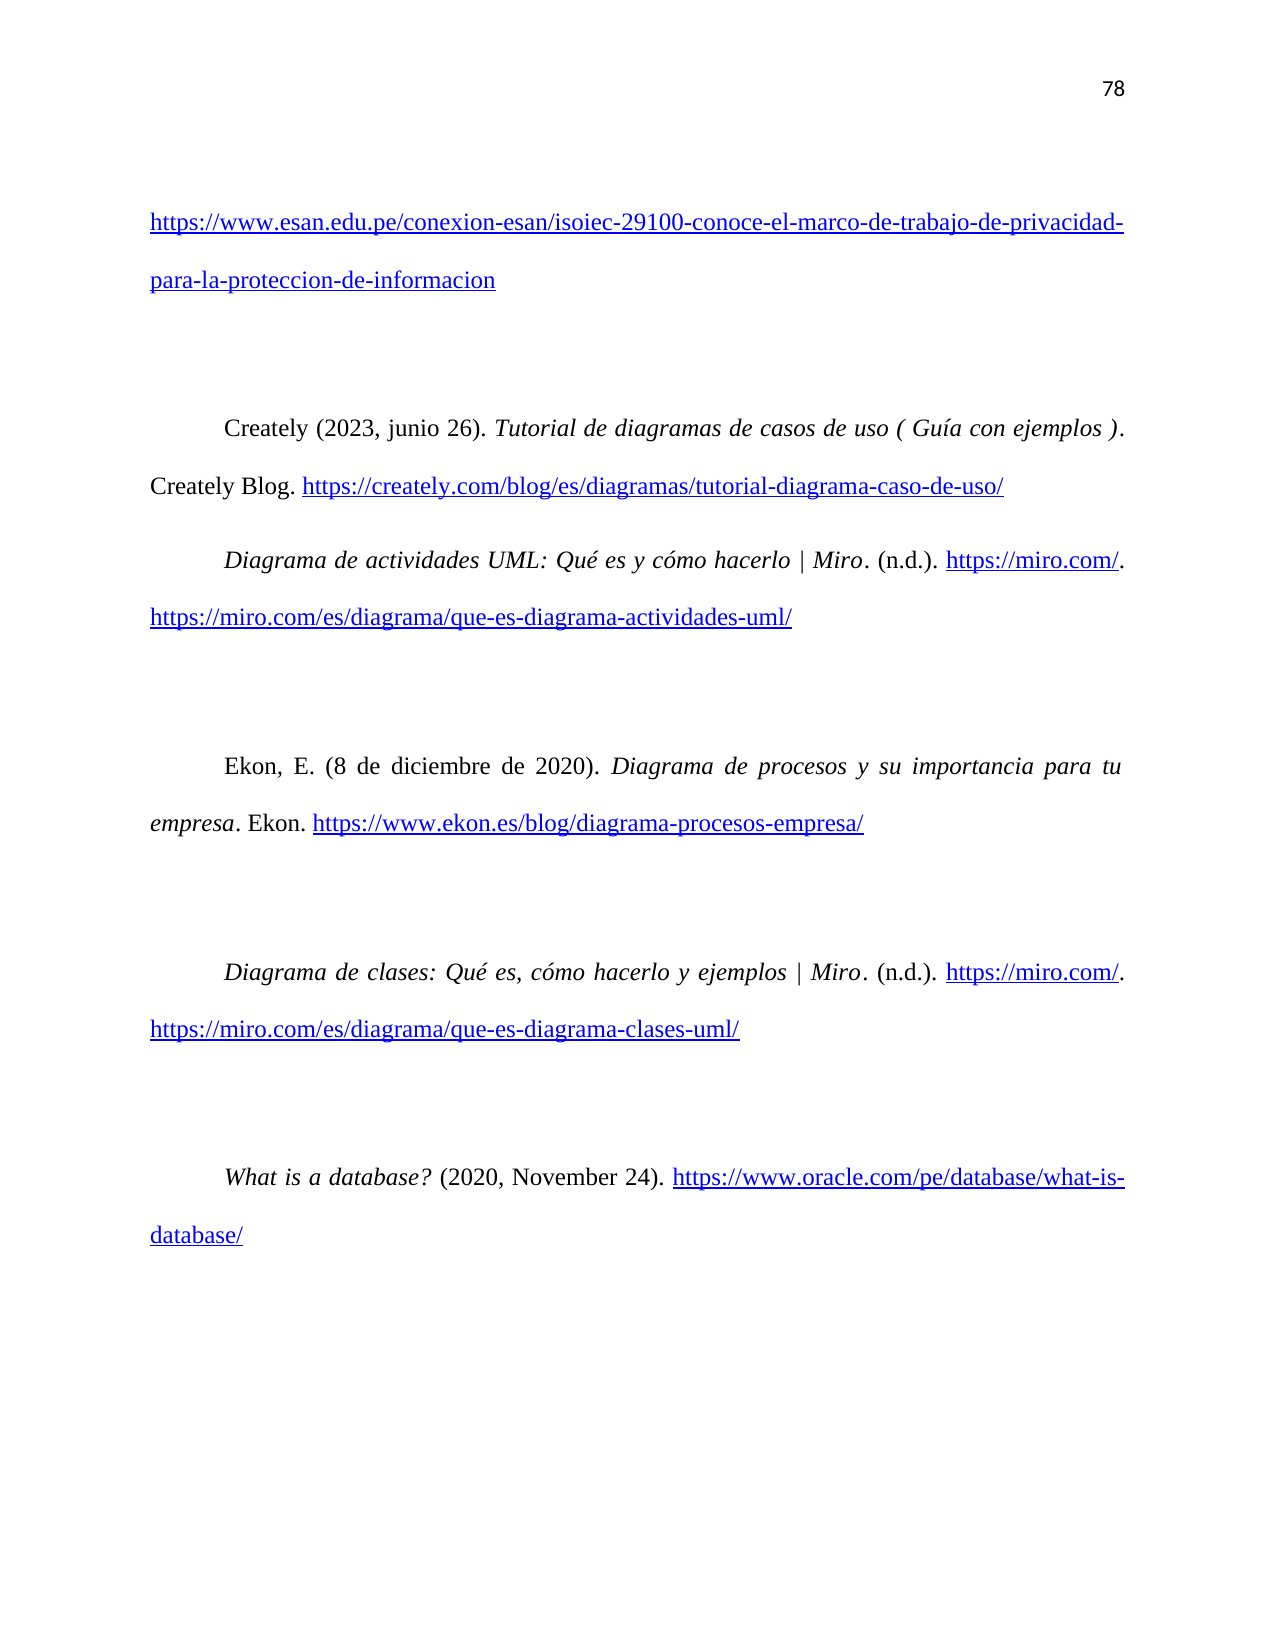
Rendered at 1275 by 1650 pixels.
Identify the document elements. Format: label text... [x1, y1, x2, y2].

text What is a database? (2020, November 24). https://www.oracle.com/pe/database/what-is-database/ [150, 1162, 1125, 1249]
text Diagrama de actividades UML: Qué es y cómo hacerlo | Miro. (n.d.). https://miro.com/. https://miro.com/es/diagrama/que-es-diagrama-actividades-uml/ [150, 545, 1125, 631]
text Creately (2023, junio 26). Tutorial de diagramas de casos de uso ( Guía con ejemplos ). Creately Blog. https://creately.com/blog/es/diagramas/tutorial-diagrama-caso-de-uso/ [150, 413, 1125, 499]
text https://www.esan.edu.pe/conexion-esan/isoiec-29100-conoce-el-marco-de-trabajo-de-privacidad-para-la-proteccion-de-informacion [150, 150, 1125, 294]
text Ekon, E. (8 de diciembre de 2020). Diagrama de procesos y su importancia para tu empresa. Ekon. https://www.ekon.es/blog/diagrama-procesos-empresa/ [150, 751, 1125, 837]
text Diagrama de clases: Qué es, cómo hacerlo y ejemplos | Miro. (n.d.). https://miro.com/. https://miro.com/es/diagrama/que-es-diagrama-clases-uml/ [150, 957, 1125, 1043]
